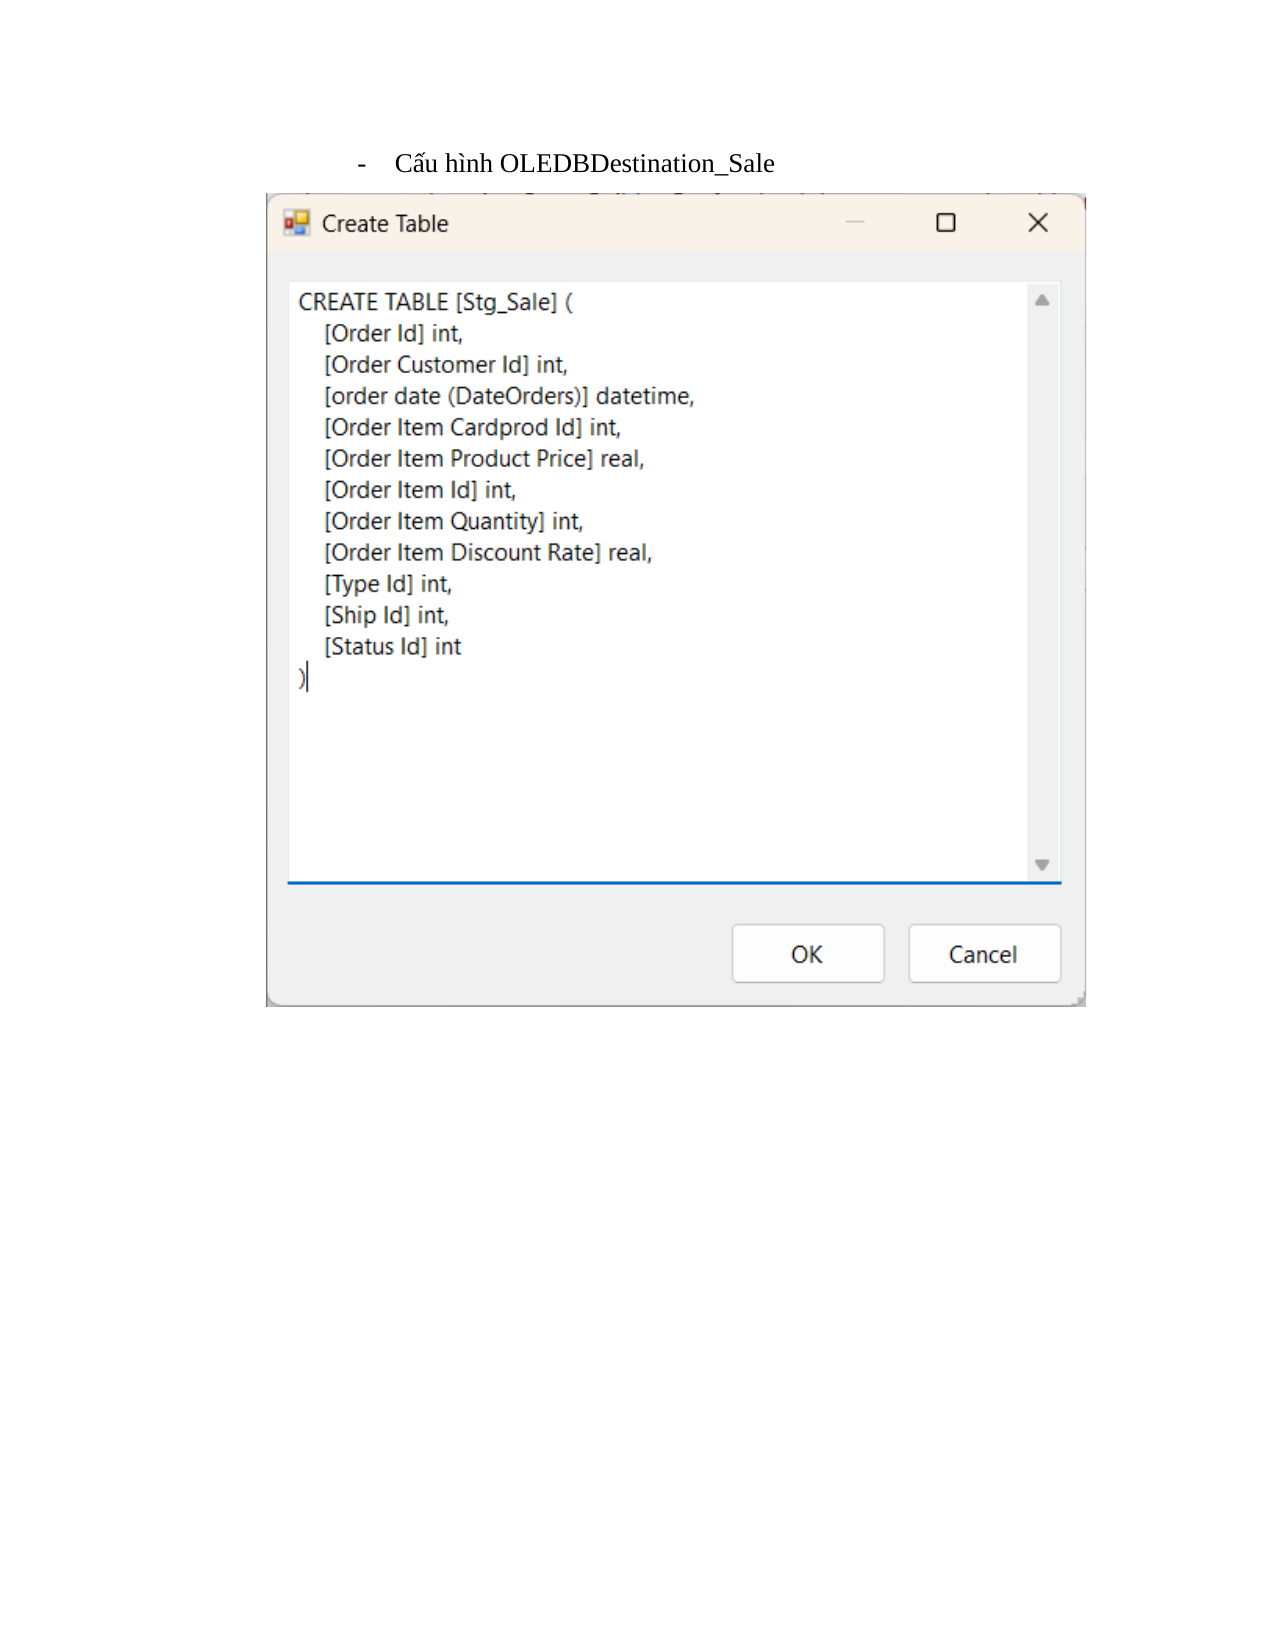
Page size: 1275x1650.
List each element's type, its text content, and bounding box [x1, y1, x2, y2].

list Cấu hình OLEDBDestination_Sale [357, 147, 1156, 178]
picture [266, 193, 1087, 1007]
